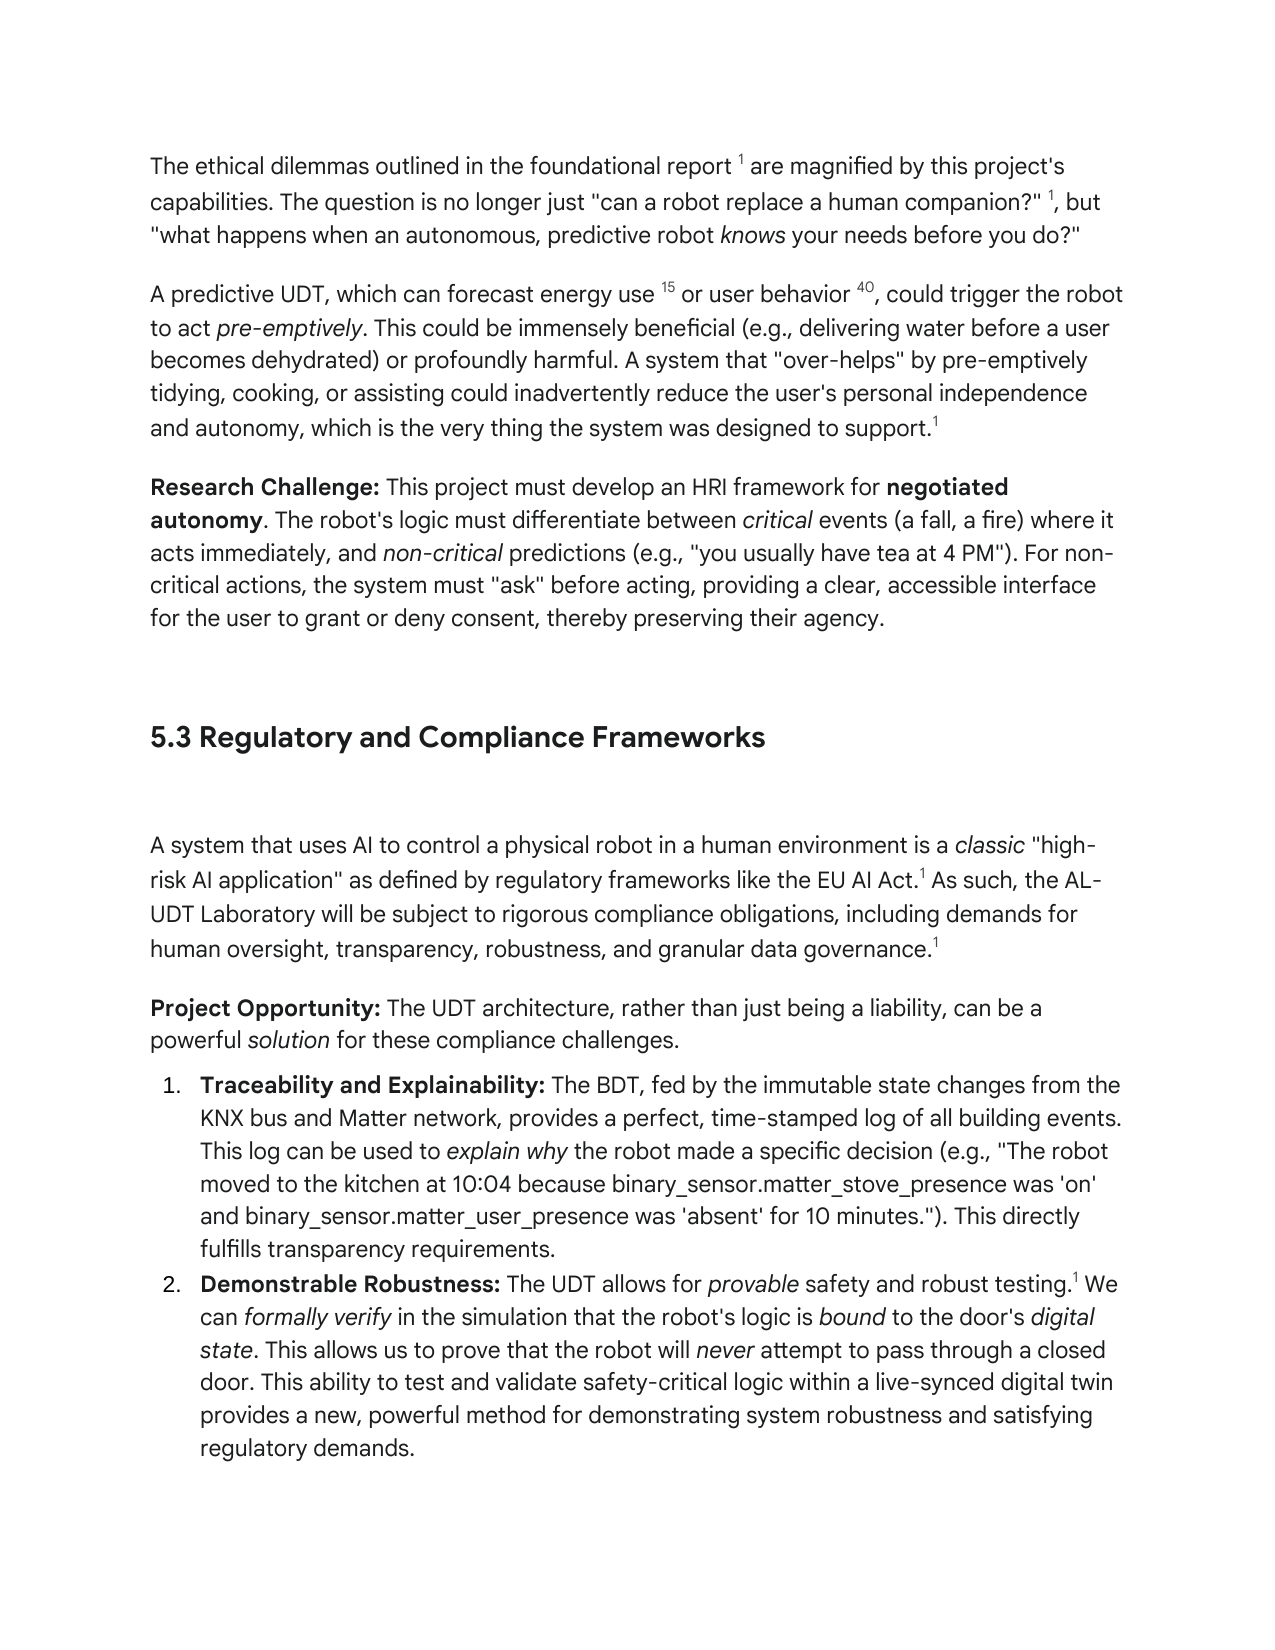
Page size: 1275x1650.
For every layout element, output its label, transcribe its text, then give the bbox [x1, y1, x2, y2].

list Traceability and Explainability: The BDT, fed by the immutable state changes from the KNX bus and Matter network, provides a perfect, time-stamped log of all building events. This log can be used to explain why the robot made a specific decision (e.g., "The robot moved to the kitchen at 10:04 because binary_sensor.matter_stove_presence was 'on' and binary_sensor.matter_user_presence was 'absent' for 10 minutes."). This directly fulfills transparency requirements. [162, 1072, 1125, 1264]
text A predictive UDT, which can forecast energy use 15 or user behavior 40, could trigger the robot to act pre-emptively. This could be immensely beneficial (e.g., delivering water before a user becomes dehydrated) or profoundly harmful. A system that "over-helps" by pre-emptively tidying, cooking, or assisting could inadvertently reduce the user's personal independence and autonomy, which is the very thing the system was designed to support.1 [150, 279, 1125, 444]
list Demonstrable Robustness: The UDT allows for provable safety and robust testing.1 We can formally verify in the simulation that the robot's logic is bound to the door's digital state. This allows us to prove that the robot will never attempt to pass through a closed door. This ability to test and validate safety-critical logic within a live-synced digital twin provides a new, powerful method for demonstrating system robustness and satisfying regulatory demands. [162, 1268, 1125, 1463]
subtitle 5.3 Regulatory and Compliance Frameworks [150, 719, 1125, 756]
text Project Opportunity: The UDT architecture, rather than just being a liability, can be a powerful solution for these compliance challenges. [150, 994, 1125, 1055]
text Research Challenge: This project must develop an HRI framework for negotiated autonomy. The robot's logic must differentiate between critical events (a fall, a fire) where it acts immediately, and non-critical predictions (e.g., "you usually have tea at 4 PM"). For non-critical actions, the system must "ask" before acting, providing a clear, accessible interface for the user to grant or deny consent, thereby preserving their agency. [150, 473, 1125, 633]
text A system that uses AI to control a physical robot in a human environment is a classic "high-risk AI application" as defined by regulatory frameworks like the EU AI Act.1 As such, the AL-UDT Laboratory will be subject to rigorous compliance obligations, including demands for human oversight, transparency, robustness, and granular data governance.1 [150, 831, 1125, 964]
text The ethical dilemmas outlined in the foundational report 1 are magnified by this project's capabilities. The question is no longer just "can a robot replace a human companion?" 1, but "what happens when an autonomous, predictive robot knows your needs before you do?" [150, 150, 1125, 250]
